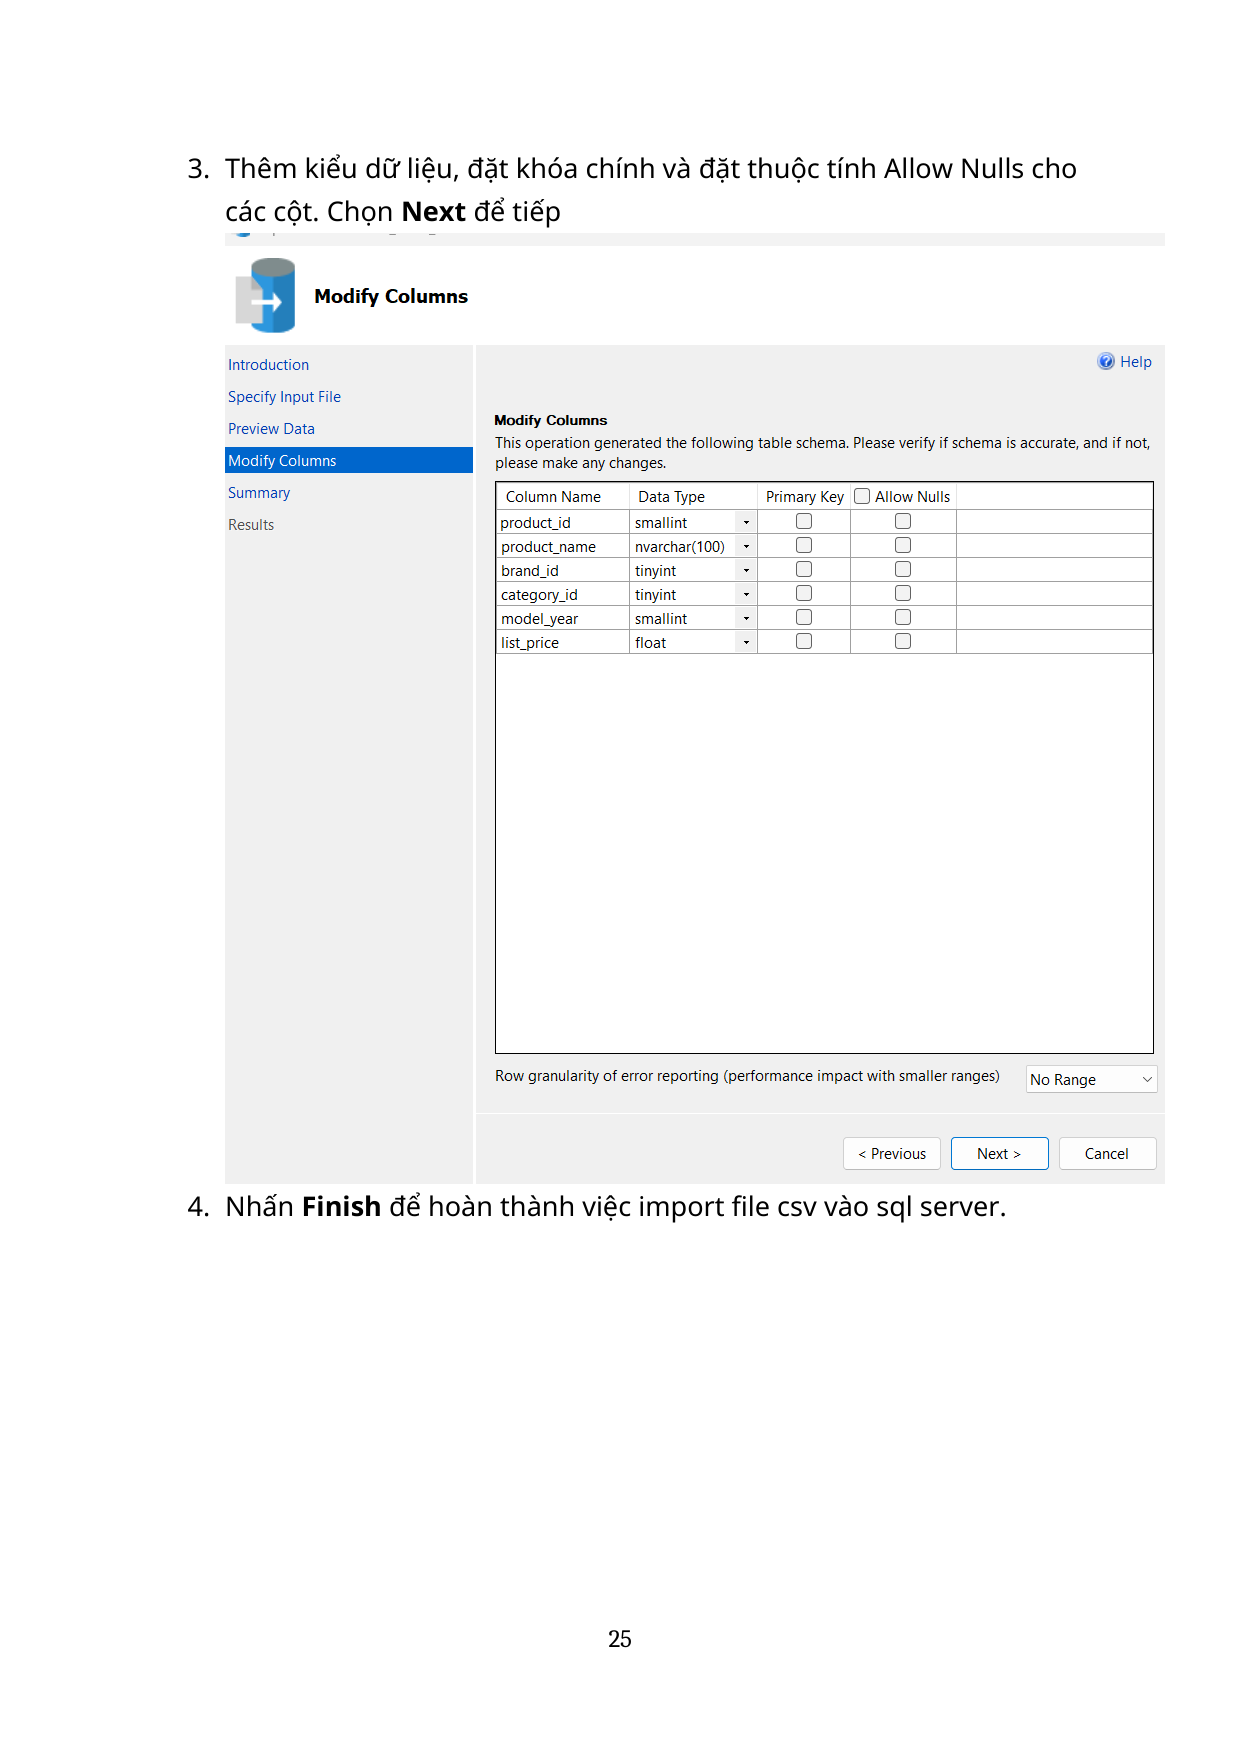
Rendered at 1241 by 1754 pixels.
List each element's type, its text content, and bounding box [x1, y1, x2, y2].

picture [225, 233, 1165, 1184]
list Nhấn Finish để hoàn thành việc import file csv vào sql server. [187, 1188, 1090, 1225]
